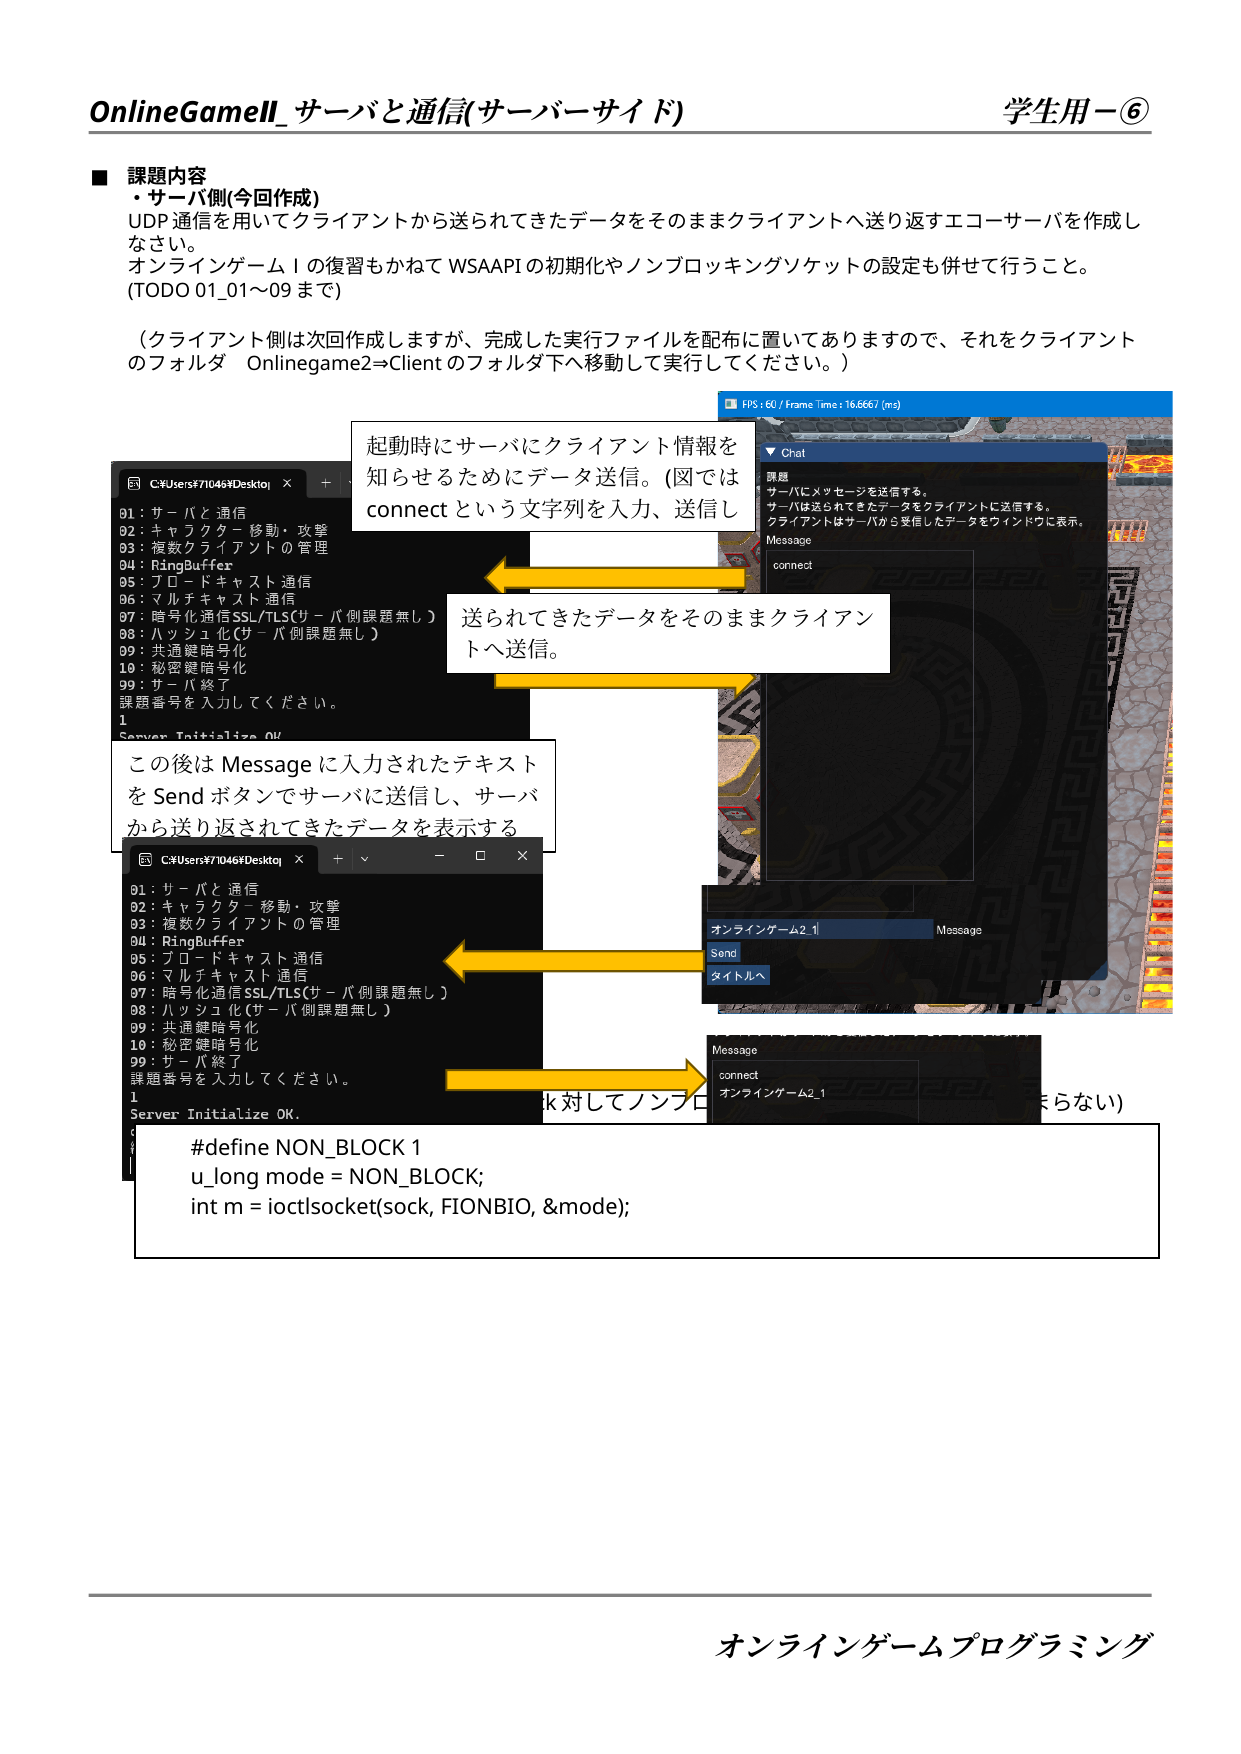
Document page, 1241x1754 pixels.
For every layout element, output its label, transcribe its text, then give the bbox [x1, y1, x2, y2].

picture [507, 589, 530, 593]
picture [111, 461, 530, 739]
picture [122, 837, 543, 1181]
list 課題内容 ・サーバ側(今回作成) UDP通信を用いてクライアントから送られてきたデータをそのままクライアントへ送り返すエコーサーバを作成しなさい。 オンラインゲームⅠの復習もかねてWSAAPIの初期化やノンブロッキングソケットの設定も併せて行うこと。 (TODO 01_01～09まで) （クライアント側は次回作成しますが、完成した実行ファイルを配布に置いてありますので、それをクライアントのフォルダ Onlinegame2Clientのフォルダ下へ移動して実行してください。） [90, 165, 1150, 399]
picture [701, 391, 1173, 1014]
picture [706, 1035, 1042, 1123]
